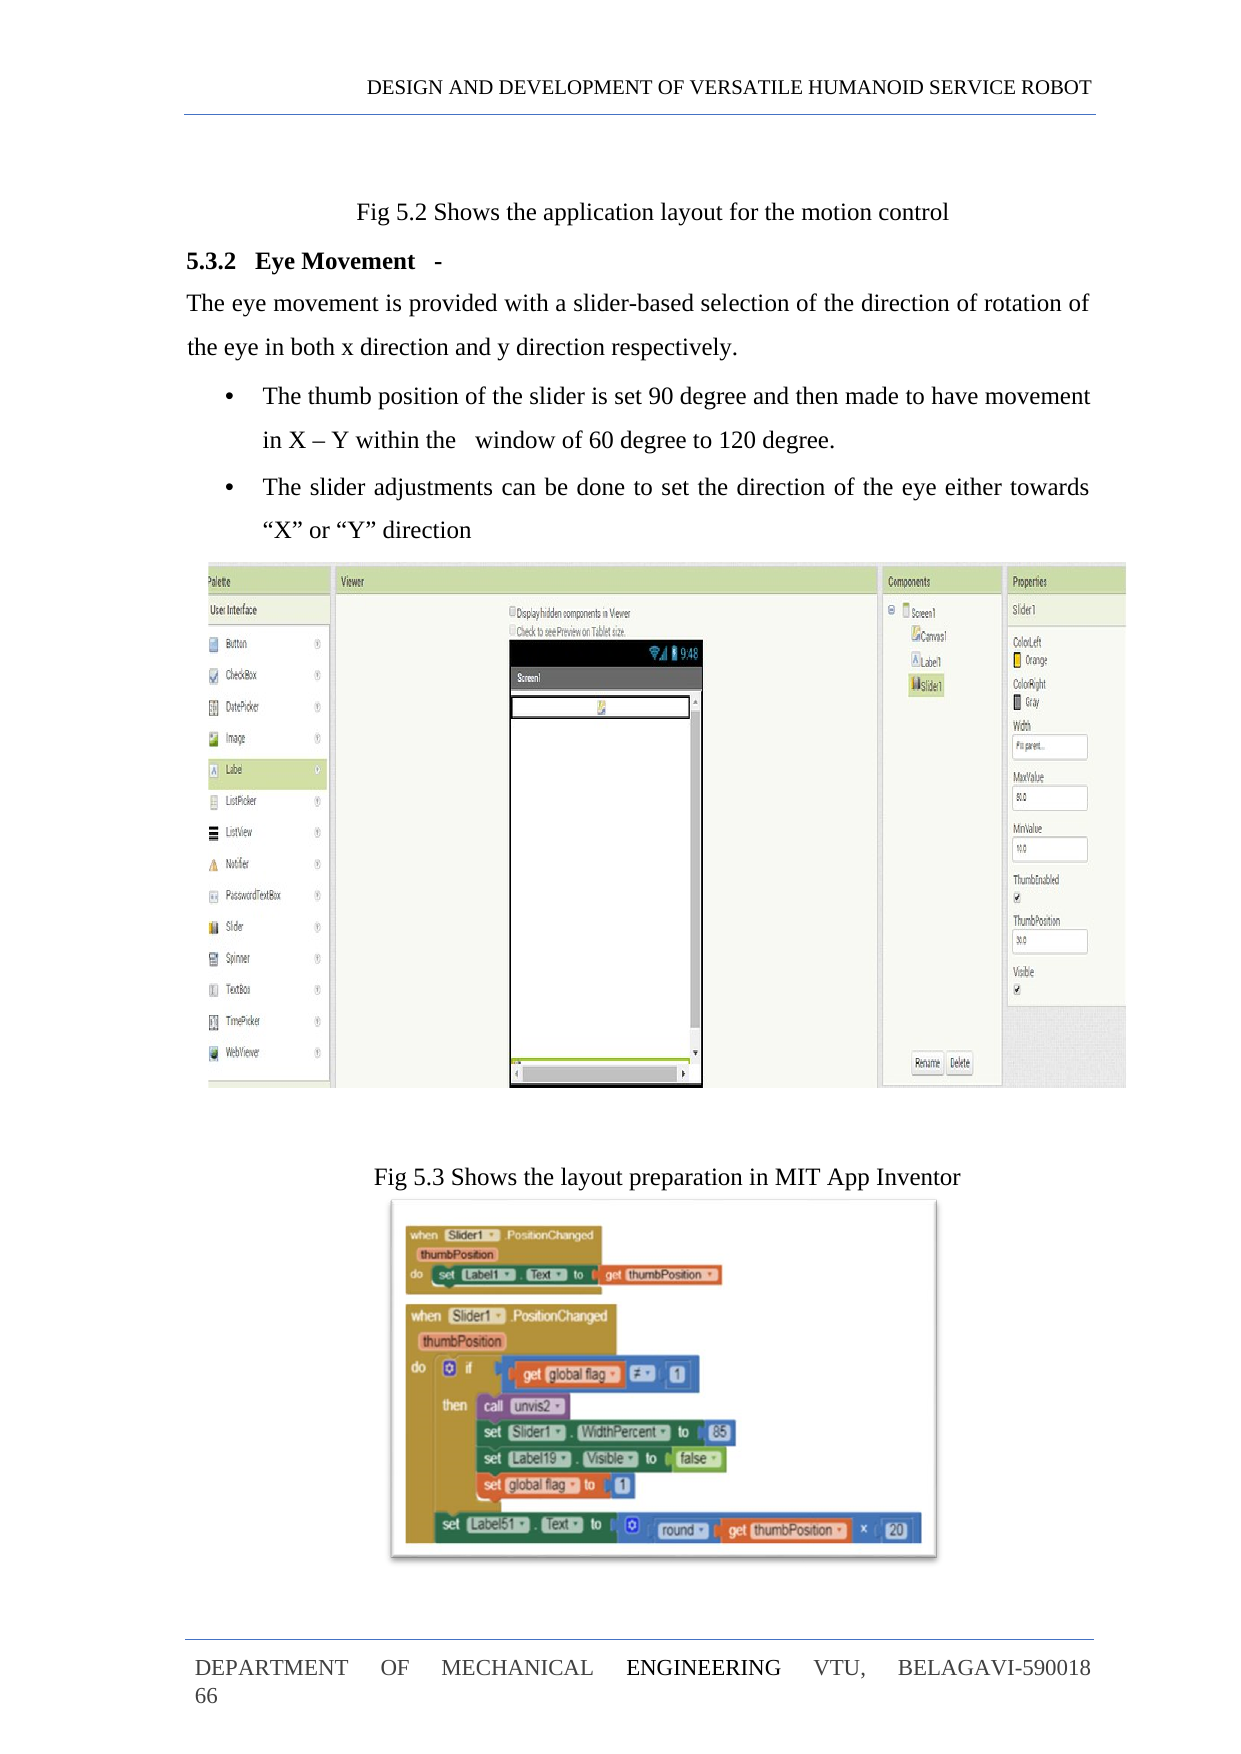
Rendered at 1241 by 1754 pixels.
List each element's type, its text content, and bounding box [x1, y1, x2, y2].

text Fig 5.2 Shows the application layout for the motion control [262, 197, 1091, 226]
picture [208, 562, 1128, 1088]
text The eye movement is provided with a slider-based selection of the direction of rotation of the eye in both x direction and y direction respectively. [186, 288, 1091, 360]
list The slider adjustments can be done to set the direction of the eye either towards “X” or “Y” direction [225, 472, 1091, 544]
text Fig 5.3 Shows the layout preparation in MIT App Inventor [186, 1162, 1091, 1191]
picture [381, 1193, 946, 1570]
text 5.3.2 Eye Movement - [186, 246, 1084, 274]
list The thumb position of the slider is set 90 degree and then made to have movement in X – Y within the window of 60 degree to 120 degree. [225, 381, 1091, 453]
